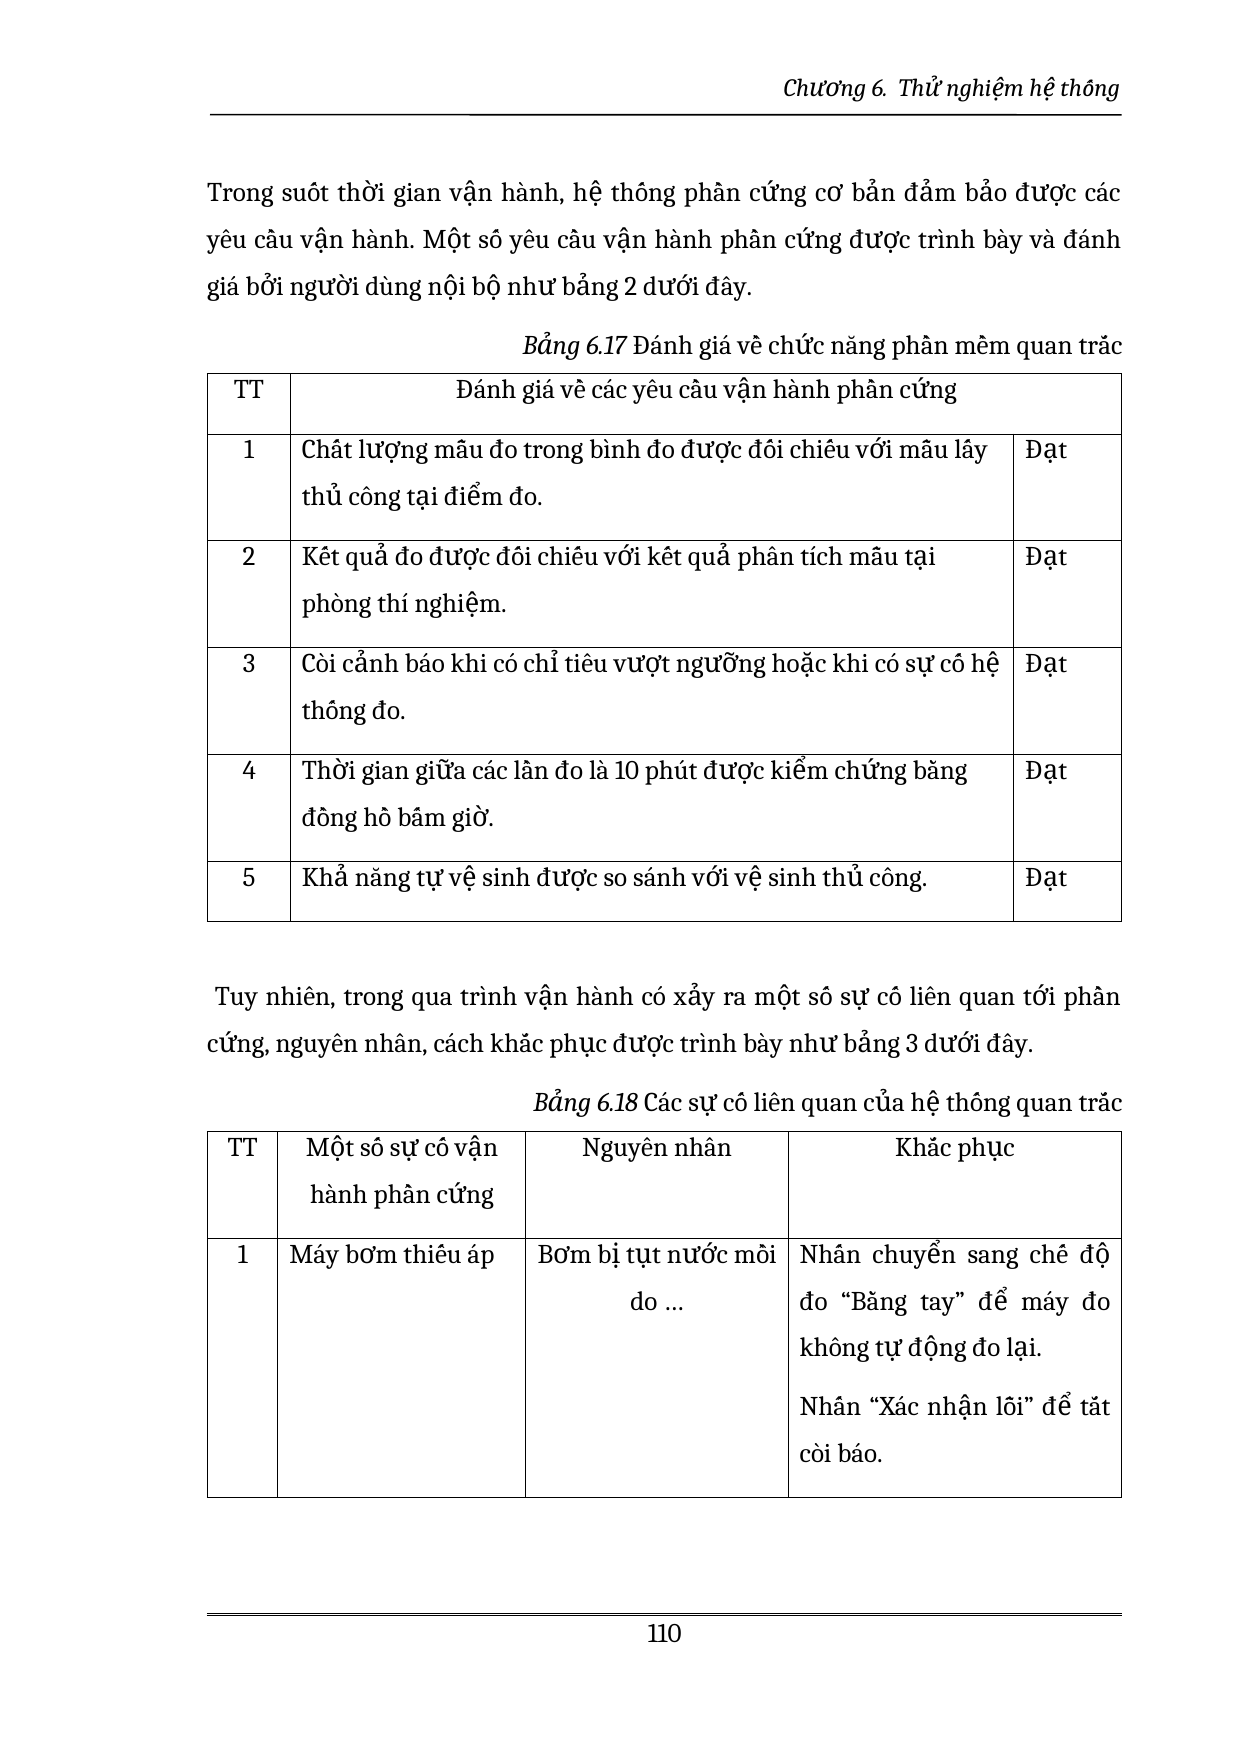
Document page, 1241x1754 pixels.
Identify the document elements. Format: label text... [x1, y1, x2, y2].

text Tuy nhiên, trong qua trình vận hành có xảy ra một số sự cố liên quan tới phần cứng, nguyên nhân, cách khắc phục được trình bày như bảng 3 dưới đây. [207, 981, 1122, 1059]
table_cell Chất lượng mẫu đo trong bình đo được đối chiếu với mẫu lấy thủ công tại điểm đo. [291, 435, 1013, 540]
table_cell Khả năng tự vệ sinh được so sánh với vệ sinh thủ công. [291, 862, 1013, 921]
table_header Một số sự cố vận hành phần cứng [278, 1132, 525, 1238]
table_header TT [208, 374, 290, 433]
table_cell Kết quả đo được đối chiếu với kết quả phân tích mẫu tại phòng thí nghiệm. [291, 541, 1013, 647]
text Trong suốt thời gian vận hành, hệ thống phần cứng cơ bản đảm bảo được các yêu cầu vận hành. Một số yêu cầu vận hành phần cứng được trình bày và đánh giá bởi người dùng nội bộ như bảng 2 dưới đây. [207, 177, 1122, 302]
table_cell Đạt [1014, 648, 1121, 754]
table_cell Thời gian giữa các lần đo là 10 phút được kiểm chứng bằng đồng hồ bấm giờ. [291, 755, 1013, 861]
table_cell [526, 1239, 788, 1497]
table_cell Còi cảnh báo khi có chỉ tiêu vượt ngưỡng hoặc khi có sự cố hệ thống đo. [291, 648, 1013, 754]
table_header Đánh giá về các yêu cầu vận hành phần cứng [291, 374, 1121, 433]
table_cell 5 [208, 862, 290, 921]
table_header Khắc phục [789, 1132, 1121, 1238]
table_cell Đạt [1014, 541, 1121, 647]
table_header Nguyên nhân [526, 1132, 788, 1238]
table_cell Đạt [1014, 862, 1121, 921]
table_cell 2 [208, 541, 290, 647]
table_cell Máy bơm thiếu áp [278, 1239, 525, 1497]
table_cell 3 [208, 648, 290, 754]
table_cell 1 [208, 1239, 277, 1497]
table_cell Đạt [1014, 755, 1121, 861]
table_cell 4 [208, 755, 290, 861]
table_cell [789, 1239, 1121, 1497]
table_cell 1 [208, 435, 290, 540]
table_cell Đạt [1014, 435, 1121, 540]
table_header TT [208, 1132, 277, 1238]
